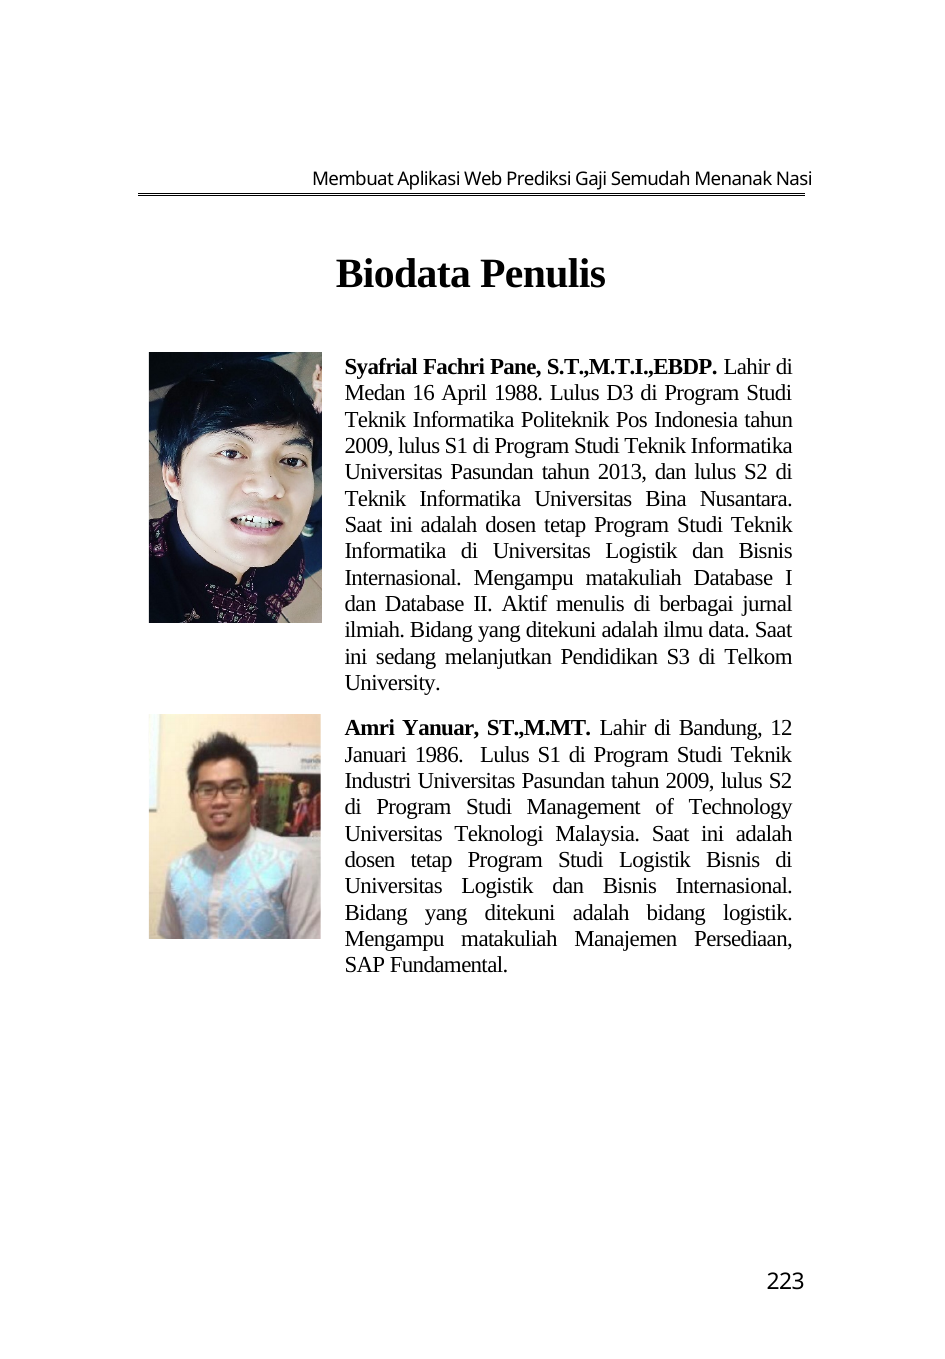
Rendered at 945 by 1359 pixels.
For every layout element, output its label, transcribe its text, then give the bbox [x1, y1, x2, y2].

picture [148, 714, 321, 939]
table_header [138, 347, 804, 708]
picture [148, 352, 322, 623]
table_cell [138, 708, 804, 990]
subtitle Biodata Penulis [138, 249, 804, 297]
